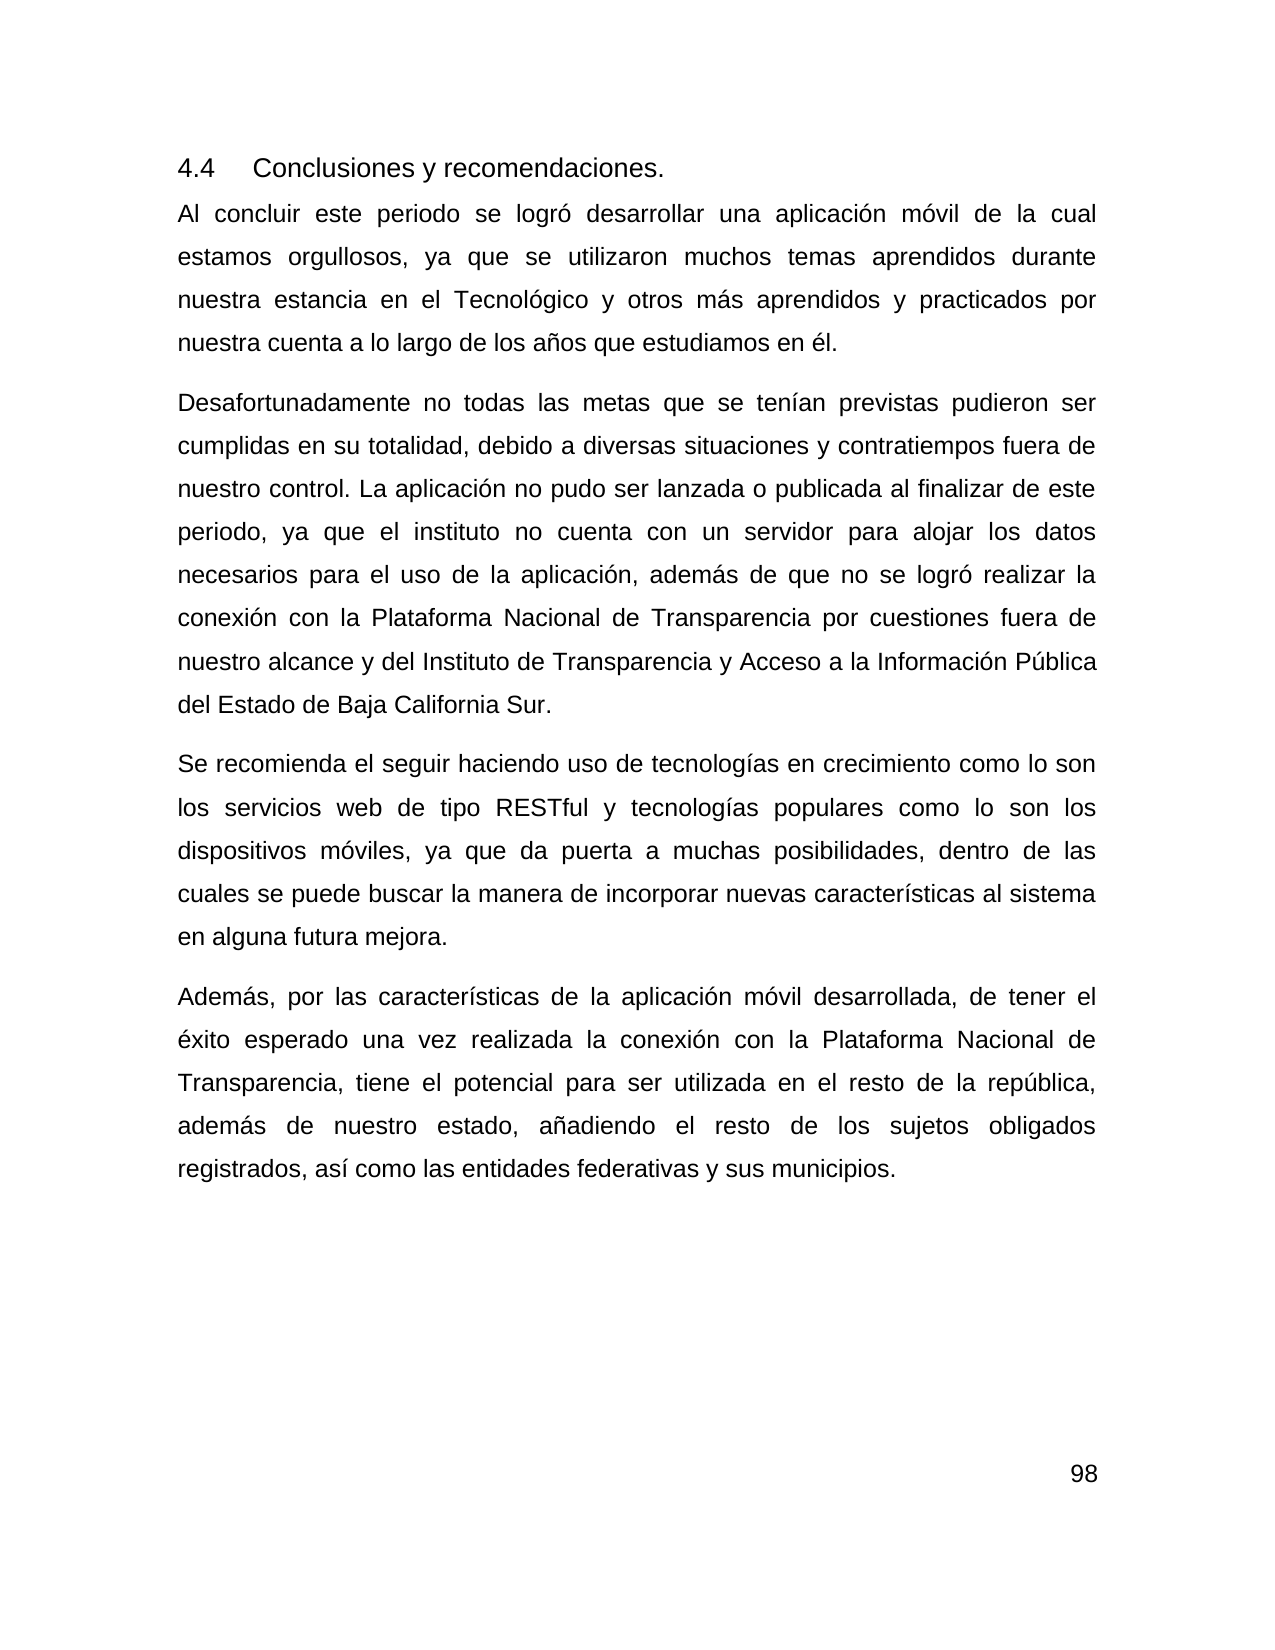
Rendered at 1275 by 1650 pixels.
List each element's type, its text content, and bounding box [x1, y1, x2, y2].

subtitle 4.4 Conclusiones y recomendaciones. [177, 152, 1098, 183]
text Además, por las características de la aplicación móvil desarrollada, de tener el éxito esperado una vez realizada la conexión con la Plataforma Nacional de Transparencia, tiene el potencial para ser utilizada en el resto de la república, además de nuestro estado, añadiendo el resto de los sujetos obligados registrados, así como las entidades federativas y sus municipios. [177, 982, 1098, 1183]
text Se recomienda el seguir haciendo uso de tecnologías en crecimiento como lo son los servicios web de tipo RESTful y tecnologías populares como lo son los dispositivos móviles, ya que da puerta a muchas posibilidades, dentro de las cuales se puede buscar la manera de incorporar nuevas características al sistema en alguna futura mejora. [177, 749, 1098, 951]
text Al concluir este periodo se logró desarrollar una aplicación móvil de la cual estamos orgullosos, ya que se utilizaron muchos temas aprendidos durante nuestra estancia en el Tecnológico y otros más aprendidos y practicados por nuestra cuenta a lo largo de los años que estudiamos en él. [177, 199, 1098, 357]
text Desafortunadamente no todas las metas que se tenían previstas pudieron ser cumplidas en su totalidad, debido a diversas situaciones y contratiempos fuera de nuestro control. La aplicación no pudo ser lanzada o publicada al finalizar de este periodo, ya que el instituto no cuenta con un servidor para alojar los datos necesarios para el uso de la aplicación, además de que no se logró realizar la conexión con la Plataforma Nacional de Transparencia por cuestiones fuera de nuestro alcance y del Instituto de Transparencia y Acceso a la Información Pública del Estado de Baja California Sur. [177, 388, 1098, 718]
